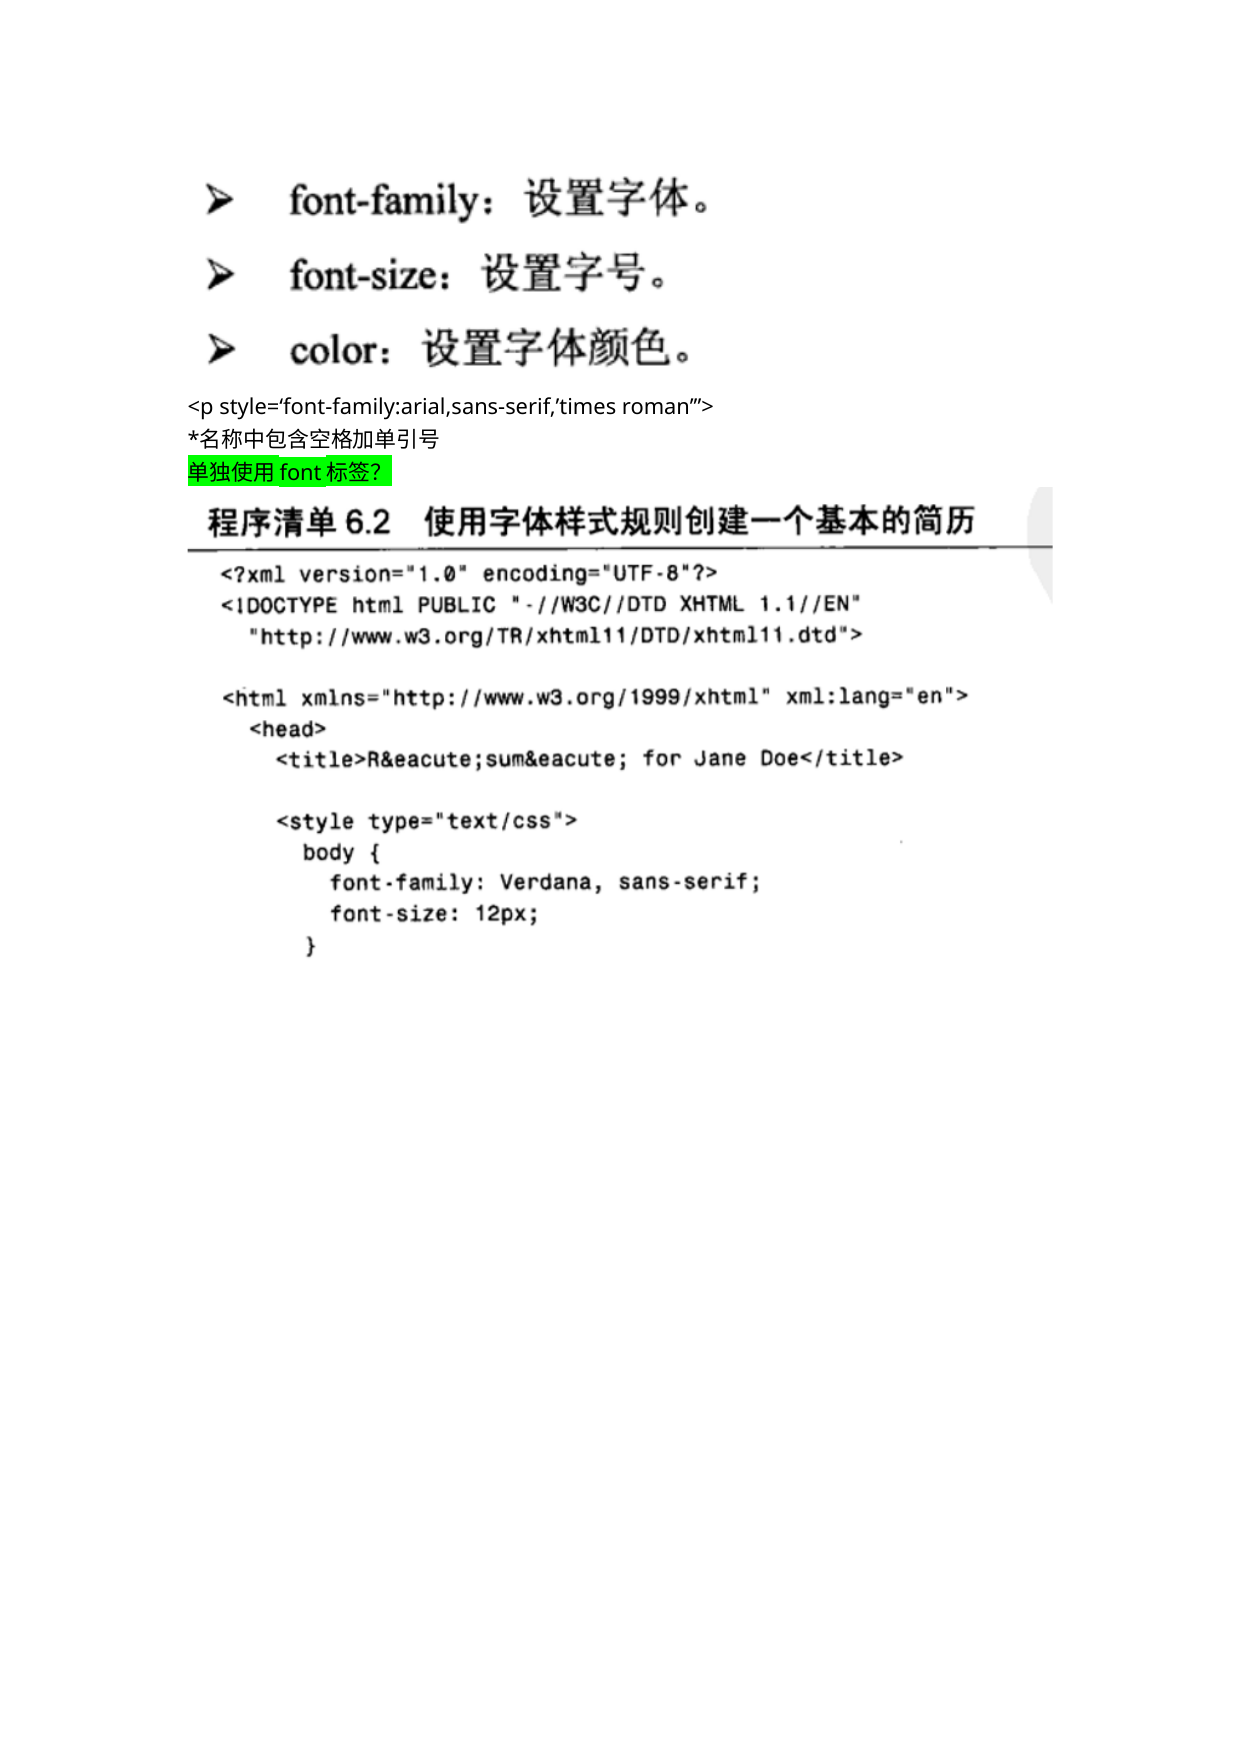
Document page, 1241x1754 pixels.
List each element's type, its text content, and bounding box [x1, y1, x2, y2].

picture [187, 487, 1053, 985]
picture [187, 162, 732, 383]
text <p style=‘font-family:arial,sans-serif,’times roman’”> [187, 389, 1053, 422]
text 单独使用font标签？ [187, 454, 1053, 487]
text *名称中包含空格加单引号 [187, 422, 1053, 454]
